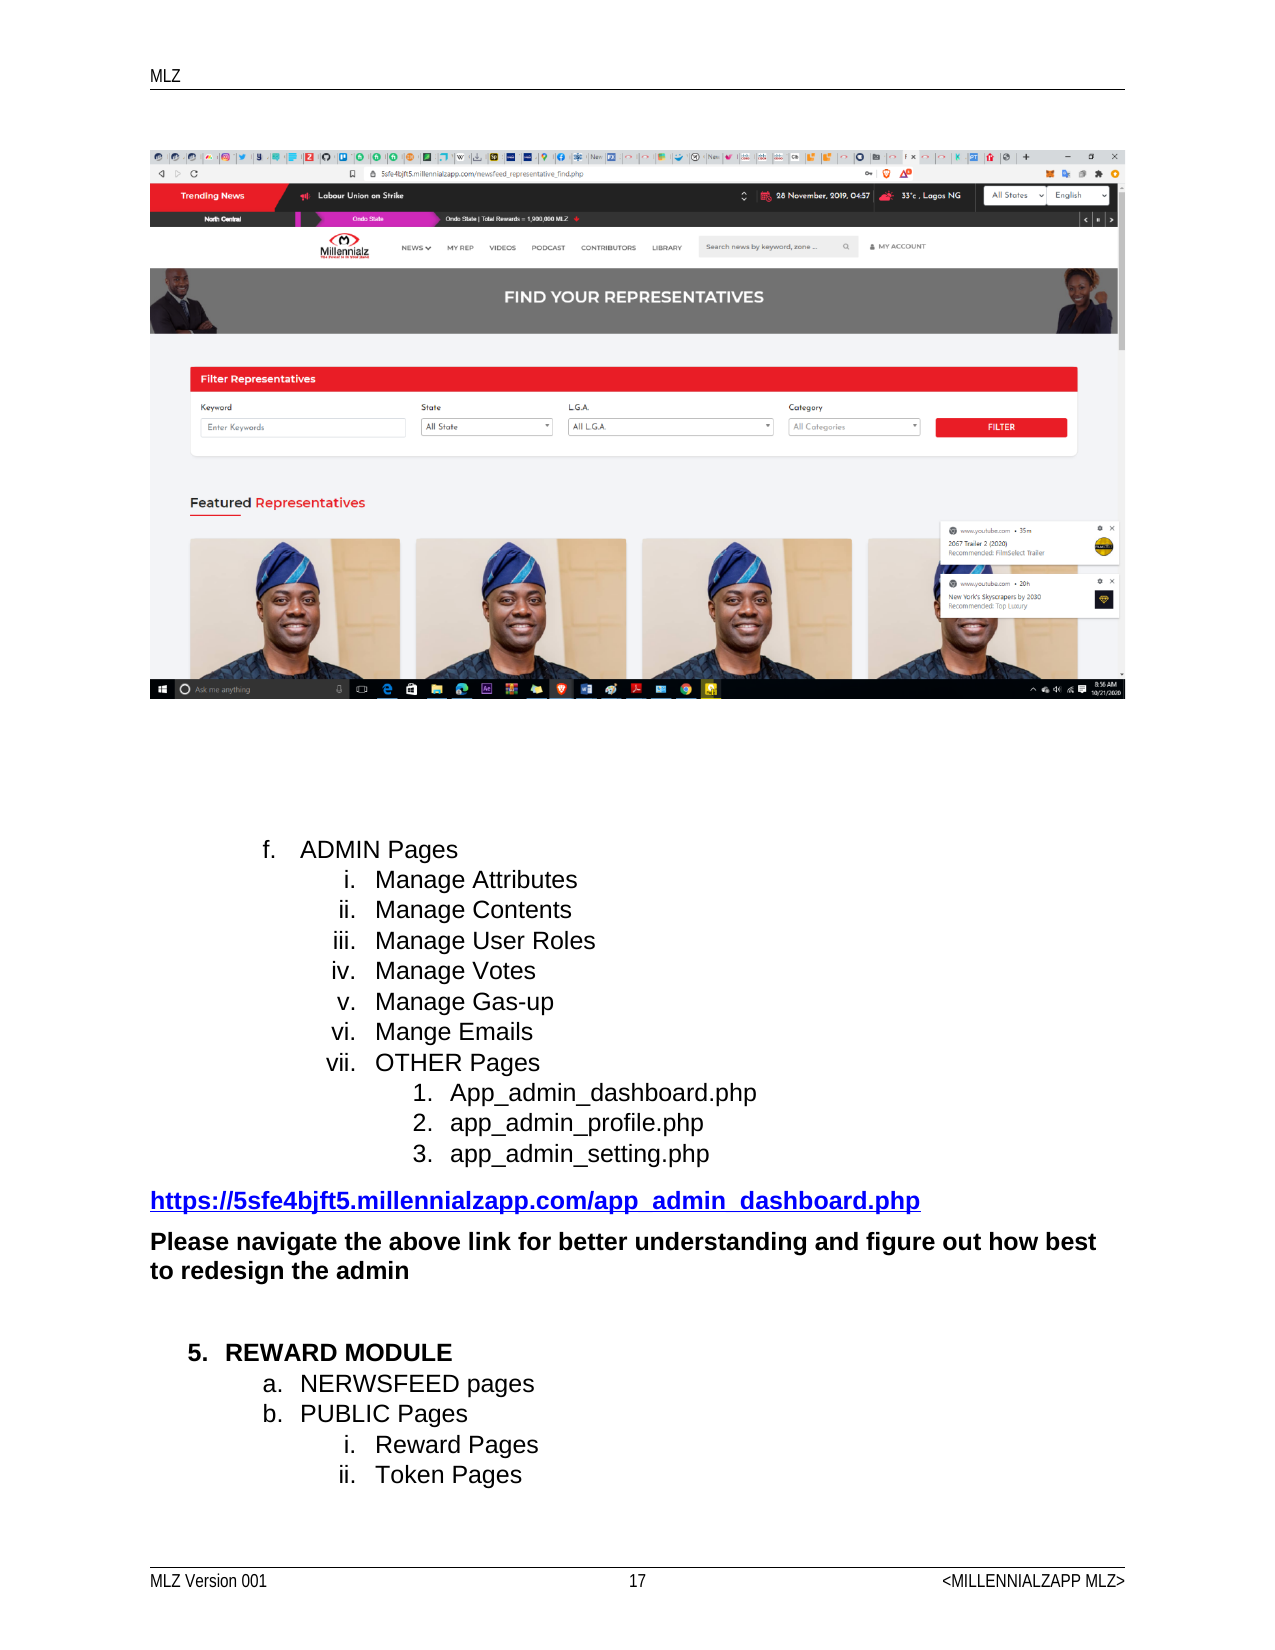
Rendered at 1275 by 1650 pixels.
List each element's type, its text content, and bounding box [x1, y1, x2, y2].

list Manage Votes [356, 956, 1125, 985]
list Reward Pages [356, 1430, 1125, 1458]
list Manage Gas-up [356, 987, 1125, 1016]
list Manage User Roles [356, 926, 1125, 955]
list App_admin_dashboard.php [412, 1078, 1125, 1107]
list REWARD MODULE [187, 1338, 1125, 1367]
list Manage Contents [356, 896, 1125, 924]
text https://5sfe4bjft5.millennialzapp.com/app_admin_dashboard.php [150, 1186, 1125, 1215]
list app_admin_profile.php [412, 1108, 1125, 1137]
list OTHER Pages [356, 1048, 1125, 1076]
list app_admin_setting.php [412, 1139, 1125, 1168]
list Manage Attributes [356, 865, 1125, 894]
list PUBLIC Pages [262, 1399, 1125, 1428]
list NERWSFEED pages [262, 1369, 1125, 1398]
list Mange Emails [356, 1017, 1125, 1046]
text Please navigate the above link for better understanding and figure out how best to redesign the admin [150, 1227, 1125, 1285]
list Token Pages [356, 1460, 1125, 1489]
picture [150, 150, 1125, 699]
list ADMIN Pages [262, 835, 1125, 863]
